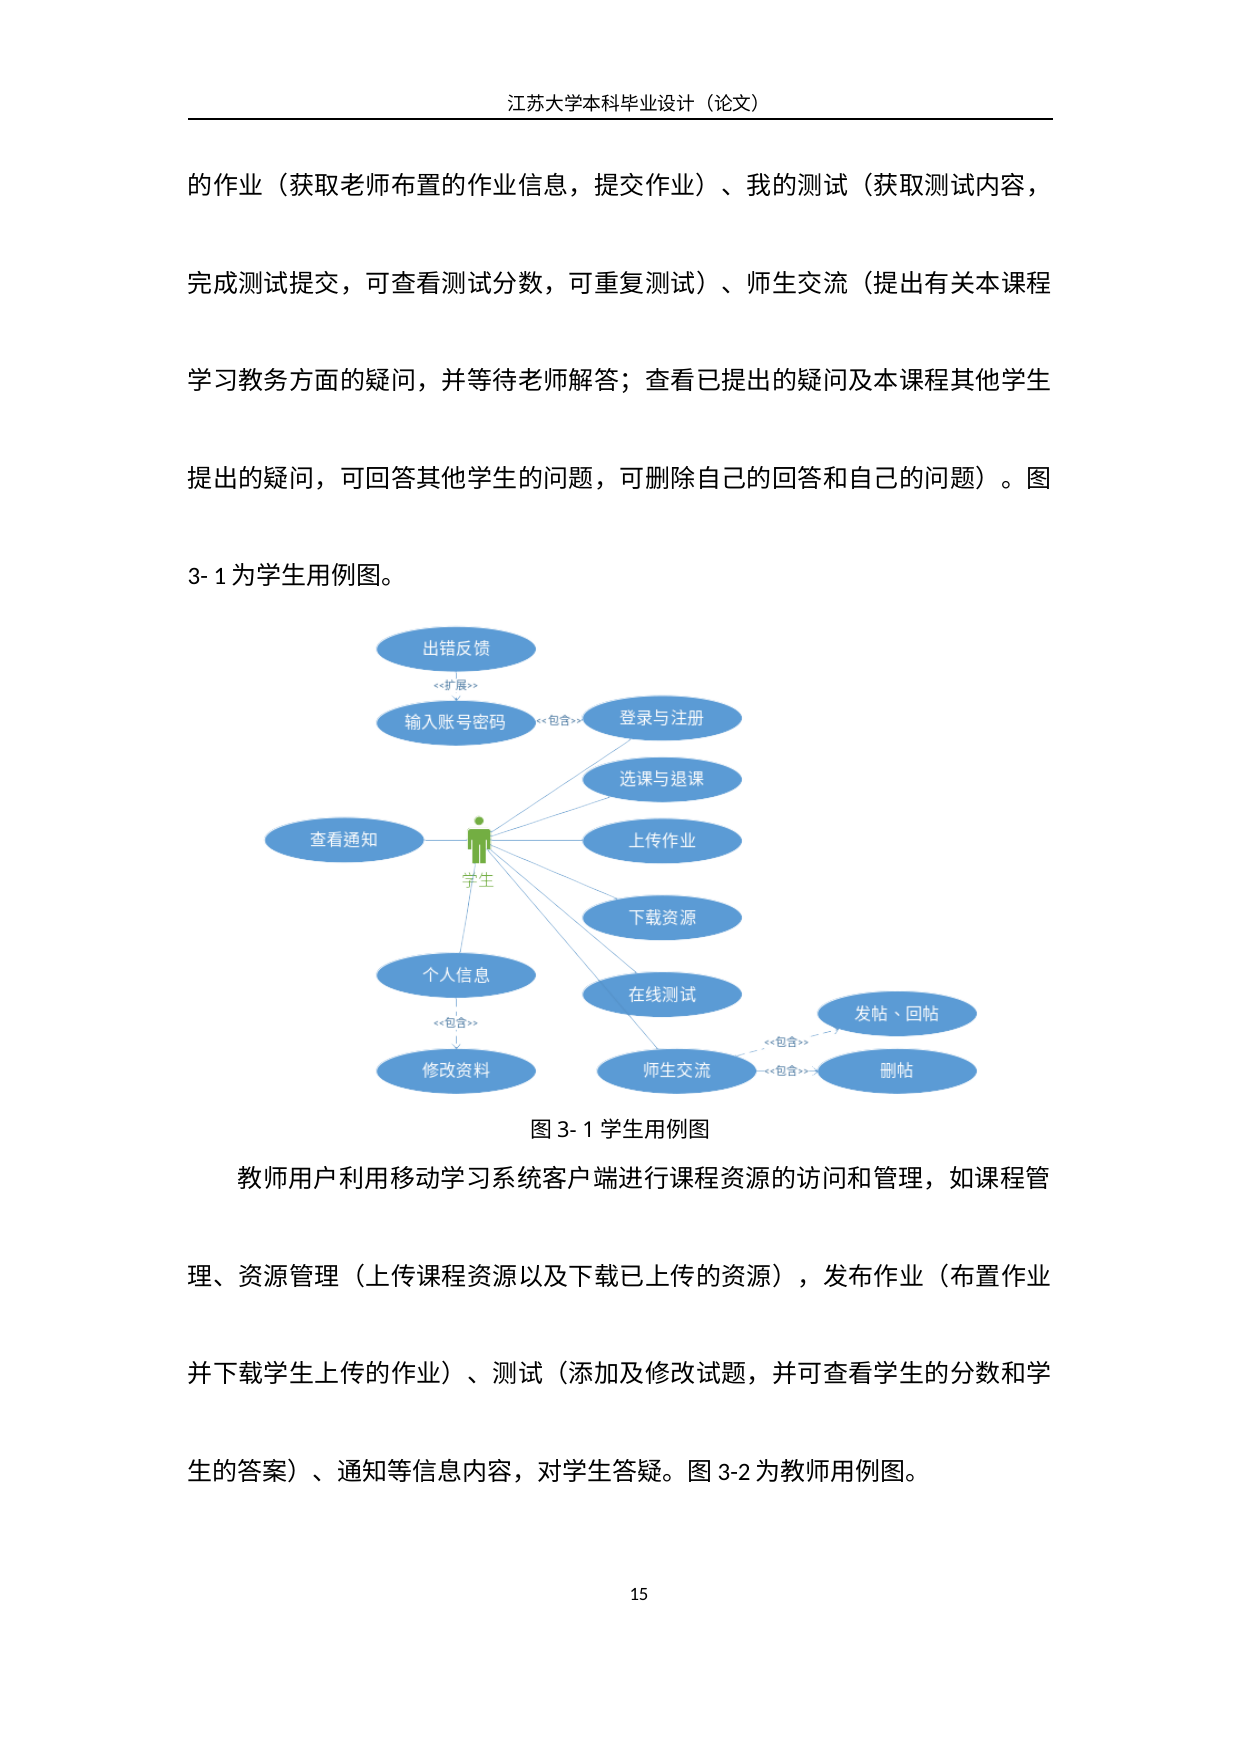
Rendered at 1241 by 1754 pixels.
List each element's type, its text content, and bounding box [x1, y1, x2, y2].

text 教师用户利用移动学习系统客户端进行课程资源的访问和管理，如课程管理、资源管理（上传课程资源以及下载已上传的资源），发布作业（布置作业并下载学生上传的作业）、测试（添加及修改试题，并可查看学生的分数和学生的答案）、通知等信息内容，对学生答疑。图3-2为教师用例图。 [187, 1144, 1053, 1502]
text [187, 151, 1053, 606]
text 图3- 1 学生用例图 [187, 1112, 1053, 1144]
